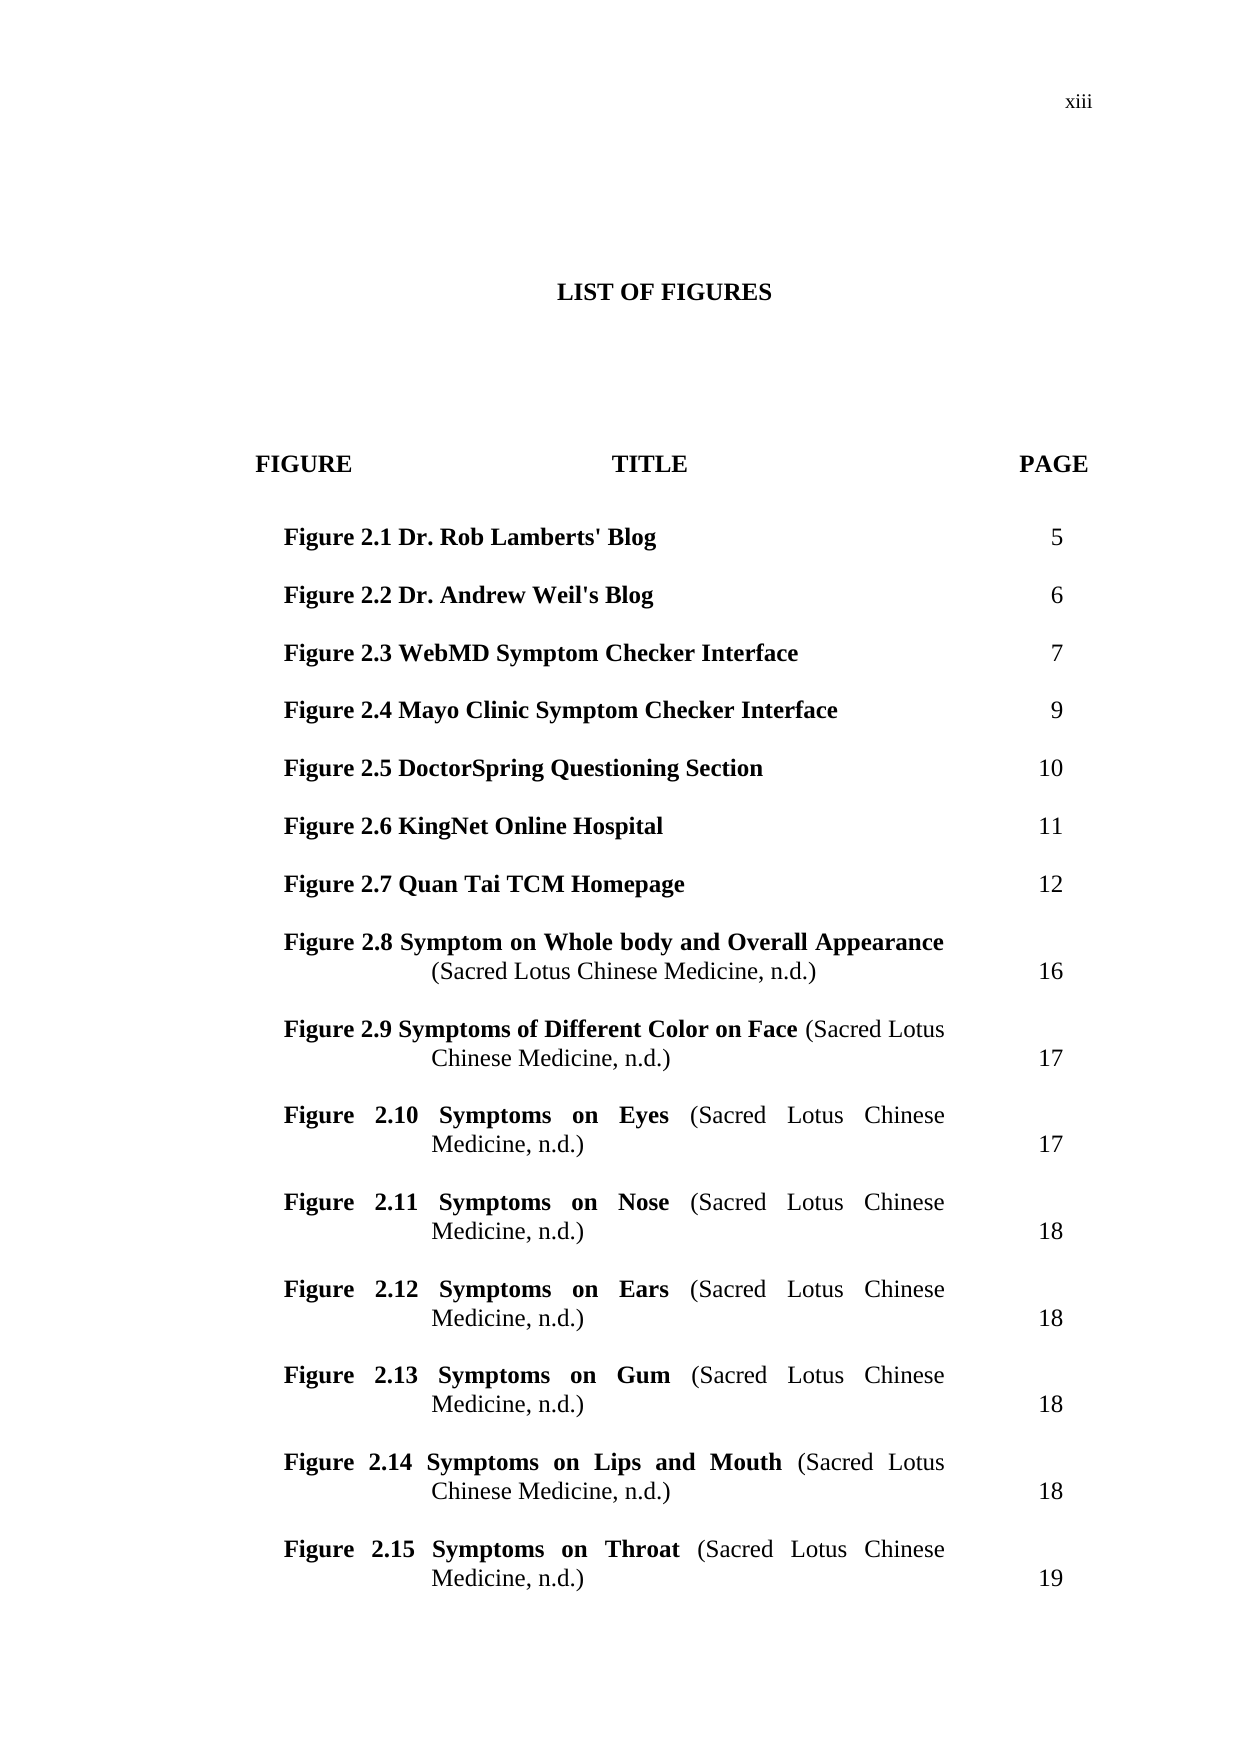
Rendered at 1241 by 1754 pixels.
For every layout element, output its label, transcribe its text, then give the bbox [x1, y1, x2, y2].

text Figure 2.6 KingNet Online Hospital 11 [283, 811, 945, 840]
text Figure 2.15 Symptoms on Throat (Sacred Lotus Chinese Medicine, n.d.) 19 [283, 1534, 945, 1591]
text Figure 2.9 Symptoms of Different Color on Face (Sacred Lotus Chinese Medicine, n.d.) 17 [283, 1014, 945, 1071]
text Figure 2.1 Dr. Rob Lamberts' Blog 5 [283, 522, 945, 551]
text Figure 2.5 DoctorSpring Questioning Section 10 [283, 753, 945, 782]
text Figure 2.8 Symptom on Whole body and Overall Appearance (Sacred Lotus Chinese Medicine, n.d.) 16 [283, 927, 945, 985]
text FIGURE TITLE PAGE [236, 449, 1092, 478]
text Figure 2.14 Symptoms on Lips and Mouth (Sacred Lotus Chinese Medicine, n.d.) 18 [283, 1447, 945, 1505]
text Figure 2.7 Quan Tai TCM Homepage 12 [283, 869, 945, 898]
subtitle LIST OF FIGURES [236, 277, 1092, 306]
text Figure 2.10 Symptoms on Eyes (Sacred Lotus Chinese Medicine, n.d.) 17 [283, 1101, 945, 1158]
text Figure 2.13 Symptoms on Gum (Sacred Lotus Chinese Medicine, n.d.) 18 [283, 1361, 945, 1418]
text Figure 2.11 Symptoms on Nose (Sacred Lotus Chinese Medicine, n.d.) 18 [283, 1187, 945, 1245]
text Figure 2.3 WebMD Symptom Checker Interface 7 [283, 638, 945, 666]
text Figure 2.2 Dr. Andrew Weil's Blog 6 [283, 580, 945, 608]
text Figure 2.12 Symptoms on Ears (Sacred Lotus Chinese Medicine, n.d.) 18 [283, 1274, 945, 1331]
text Figure 2.4 Mayo Clinic Symptom Checker Interface 9 [283, 696, 945, 724]
